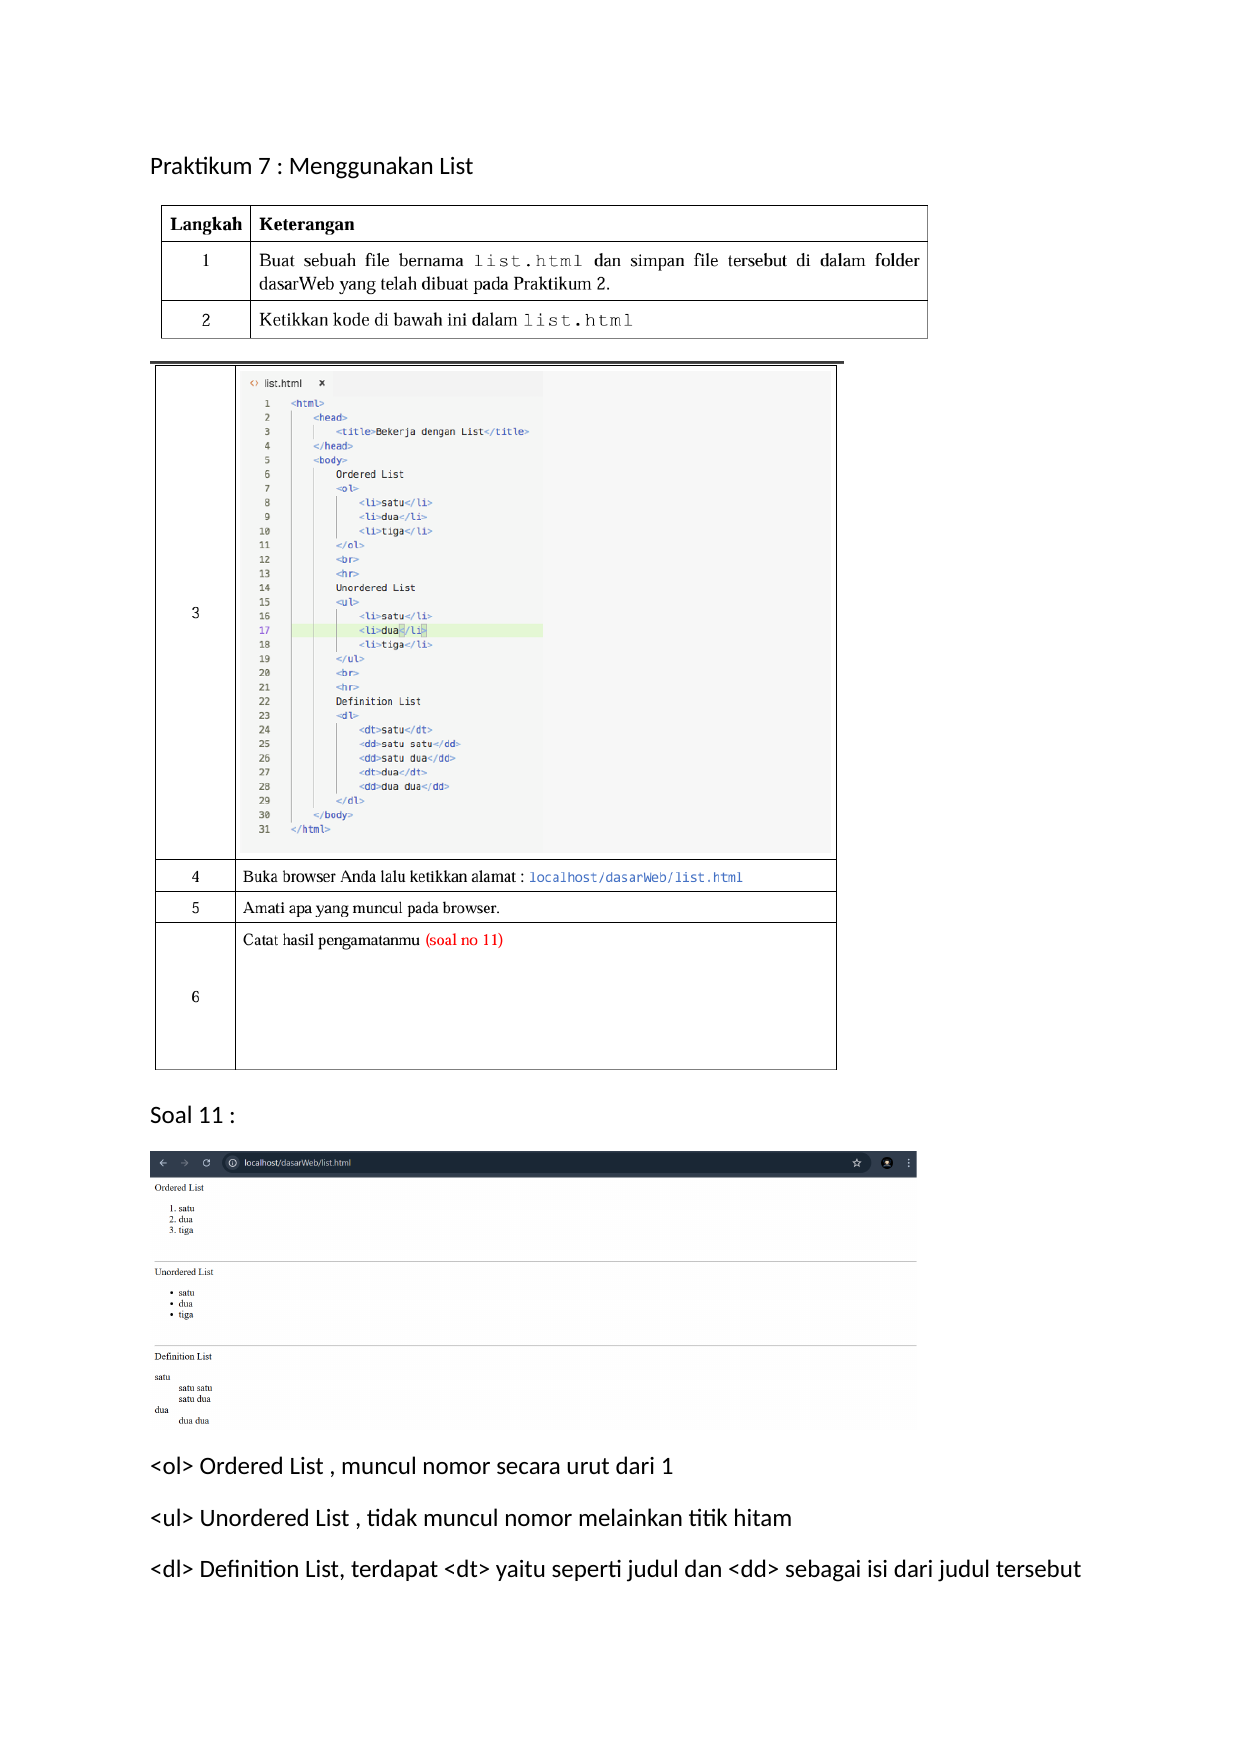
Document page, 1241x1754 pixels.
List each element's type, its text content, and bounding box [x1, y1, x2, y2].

text <dl> Definition List, terdapat <dt> yaitu seperti judul dan <dd> sebagai isi dari judul tersebut [150, 1554, 1090, 1584]
picture [150, 201, 935, 341]
text <ul> Unordered List , tidak muncul nomor melainkan titik hitam [150, 1502, 1090, 1532]
text Praktikum 7 : Menggunakan List [150, 150, 1090, 181]
picture [150, 361, 844, 1079]
picture [150, 1151, 917, 1430]
text <ol> Ordered List , muncul nomor secara urut dari 1 [150, 1450, 1090, 1481]
text Soal 11 : [150, 1100, 1090, 1130]
